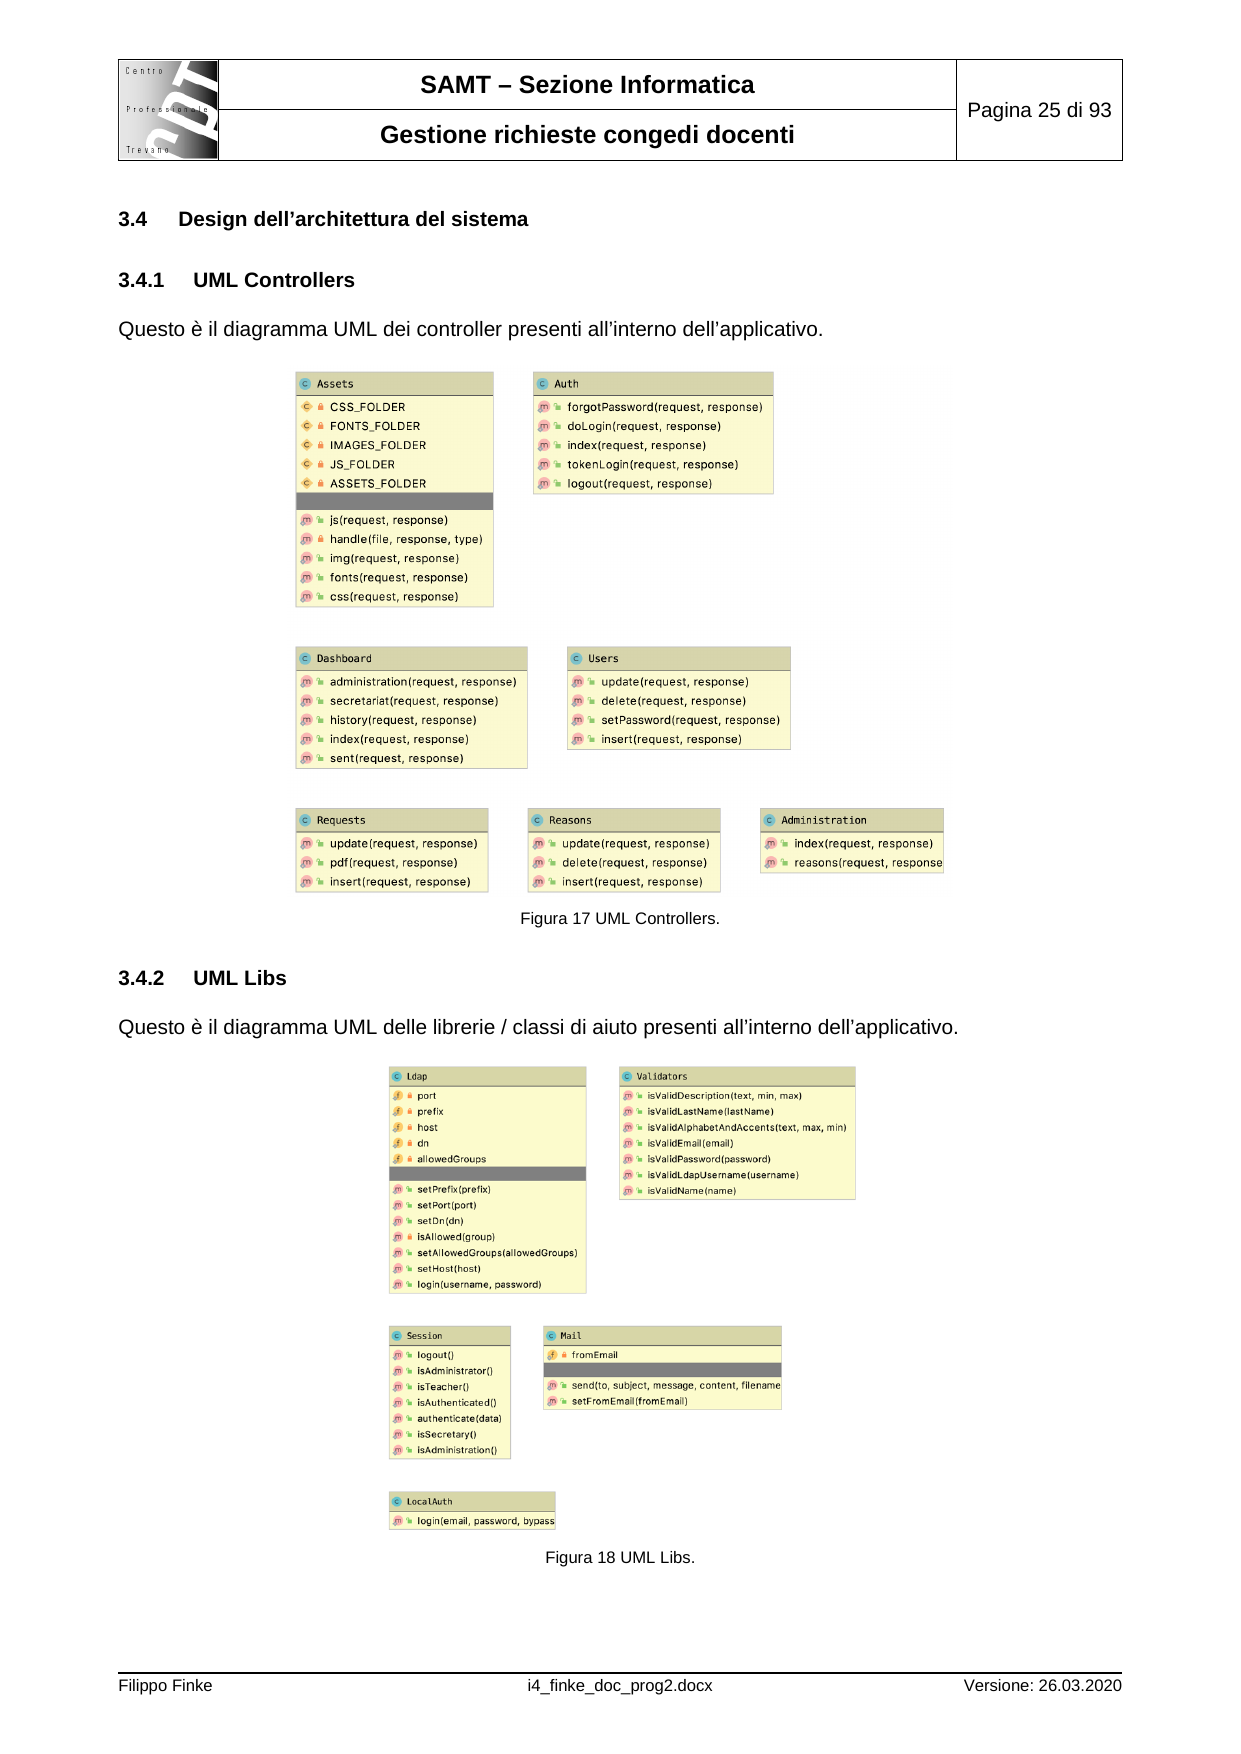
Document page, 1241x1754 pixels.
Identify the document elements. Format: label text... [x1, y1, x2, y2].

picture [379, 1062, 862, 1535]
text Questo è il diagramma UML dei controller presenti all’interno dell’applicativo. [118, 317, 1122, 341]
text Figura 18 UML Libs. [118, 1547, 1122, 1567]
subtitle UML Controllers [118, 268, 1122, 292]
text Figura 17 UML Controllers. [118, 909, 1122, 928]
text Questo è il diagramma UML delle librerie / classi di aiuto presenti all’interno dell’applicativo. [118, 1015, 1122, 1039]
picture [118, 60, 218, 159]
subtitle Design dell’architettura del sistema [118, 207, 1122, 231]
subtitle UML Libs [118, 966, 1122, 990]
picture [287, 365, 954, 897]
